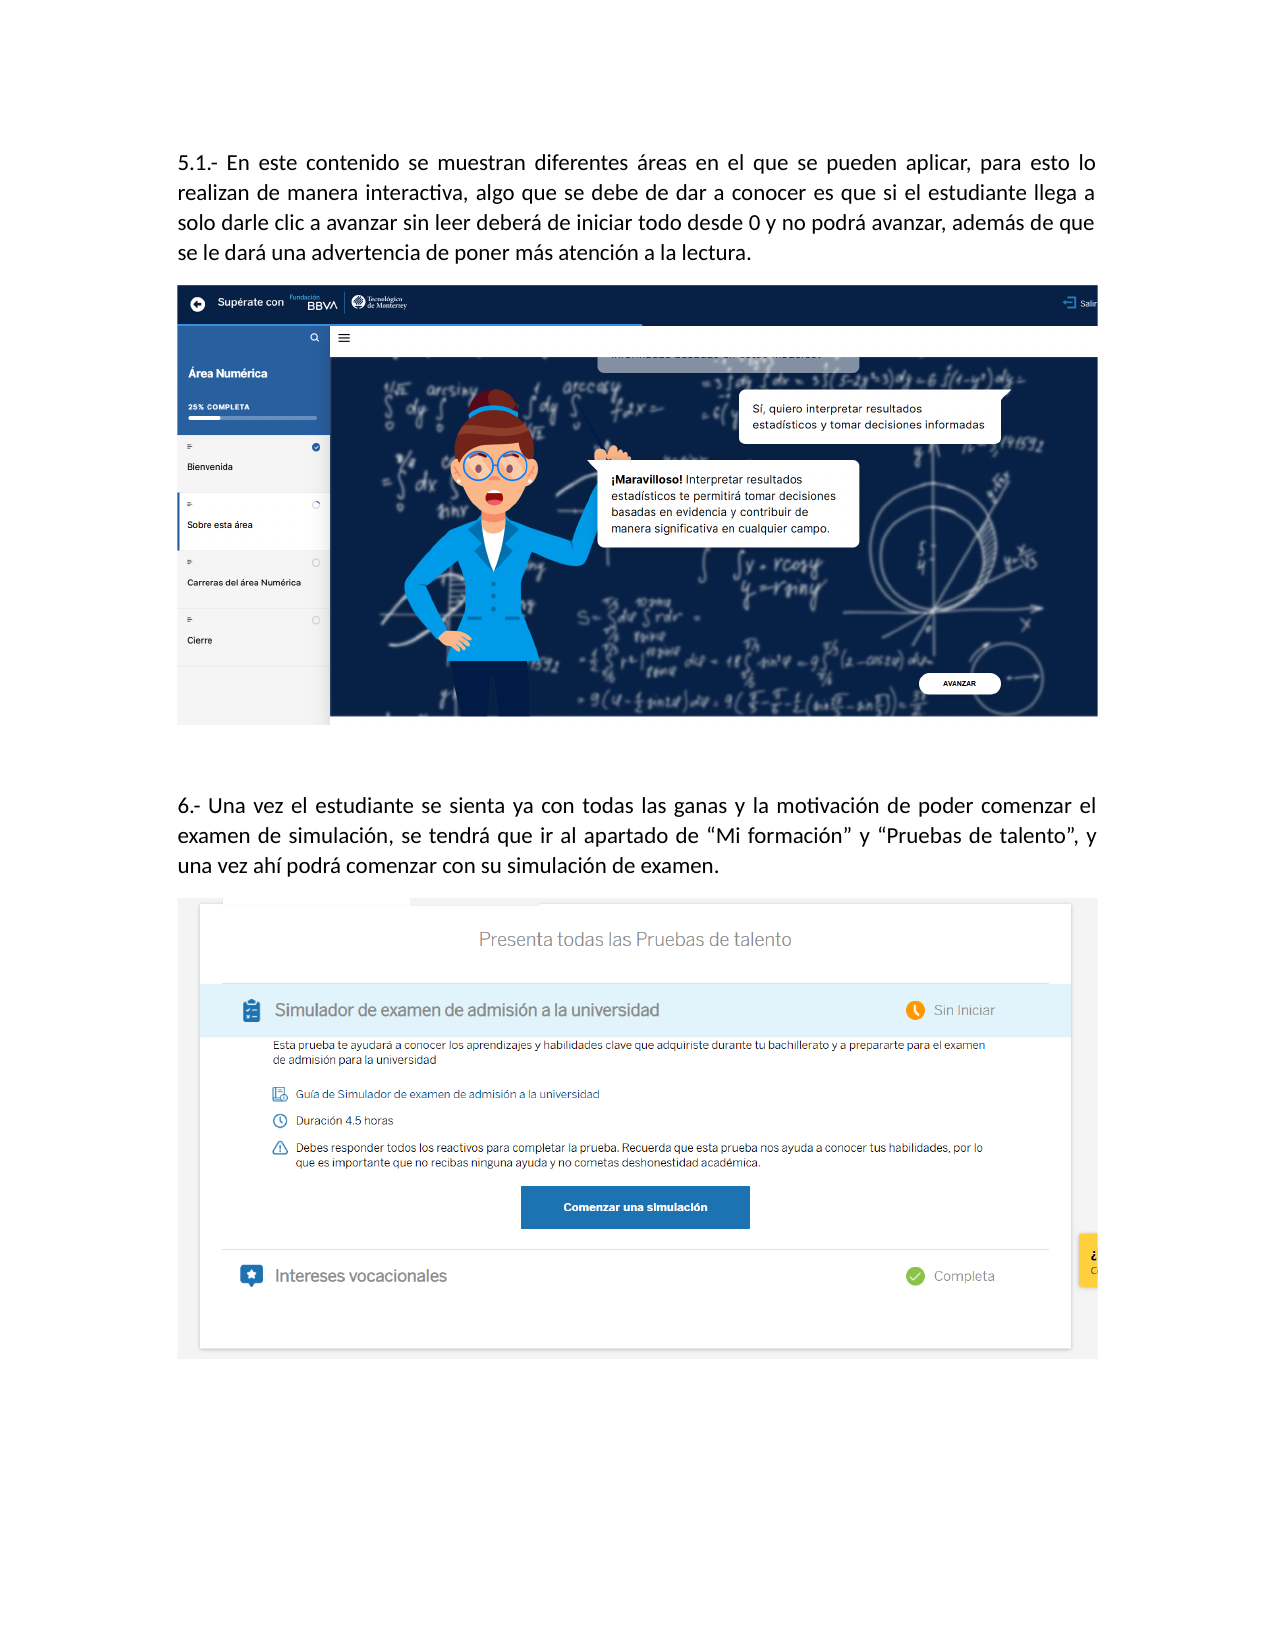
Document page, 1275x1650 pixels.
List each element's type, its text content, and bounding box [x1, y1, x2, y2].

picture [177, 285, 1098, 725]
text 6.- Una vez el estudiante se sienta ya con todas las ganas y la motivación de poder comenzar el examen de simulación, se tendrá que ir al apartado de “Mi formación” y “Pruebas de talento”, y una vez ahí podrá comenzar con su simulación de examen. [177, 791, 1098, 879]
text 5.1.- En este contenido se muestran diferentes áreas en el que se pueden aplicar, para esto lo realizan de manera interactiva, algo que se debe de dar a conocer es que si el estudiante llega a solo darle clic a avanzar sin leer deberá de iniciar todo desde 0 y no podrá avanzar, además de que se le dará una advertencia de poner más atención a la lectura. [177, 148, 1098, 266]
picture [177, 898, 1098, 1359]
